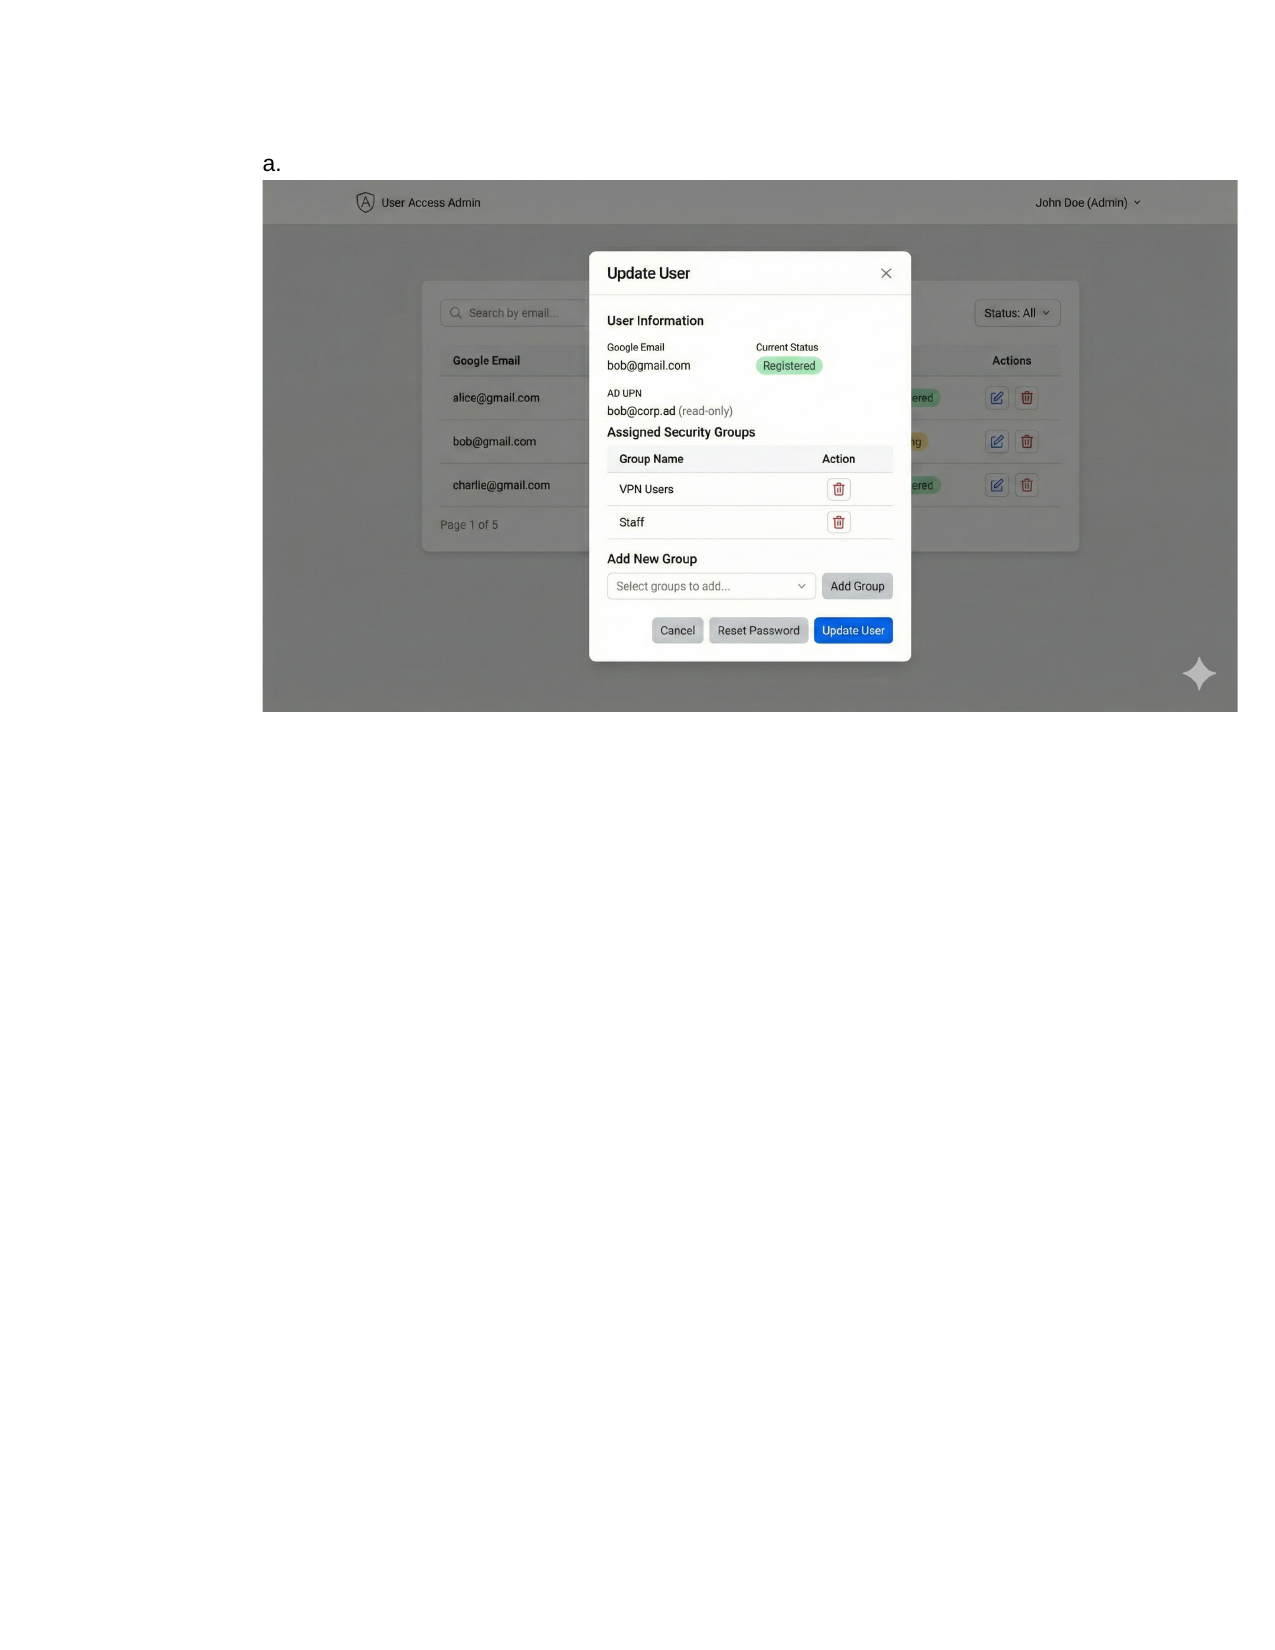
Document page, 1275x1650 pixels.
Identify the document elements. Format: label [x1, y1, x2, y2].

picture [262, 180, 1238, 712]
